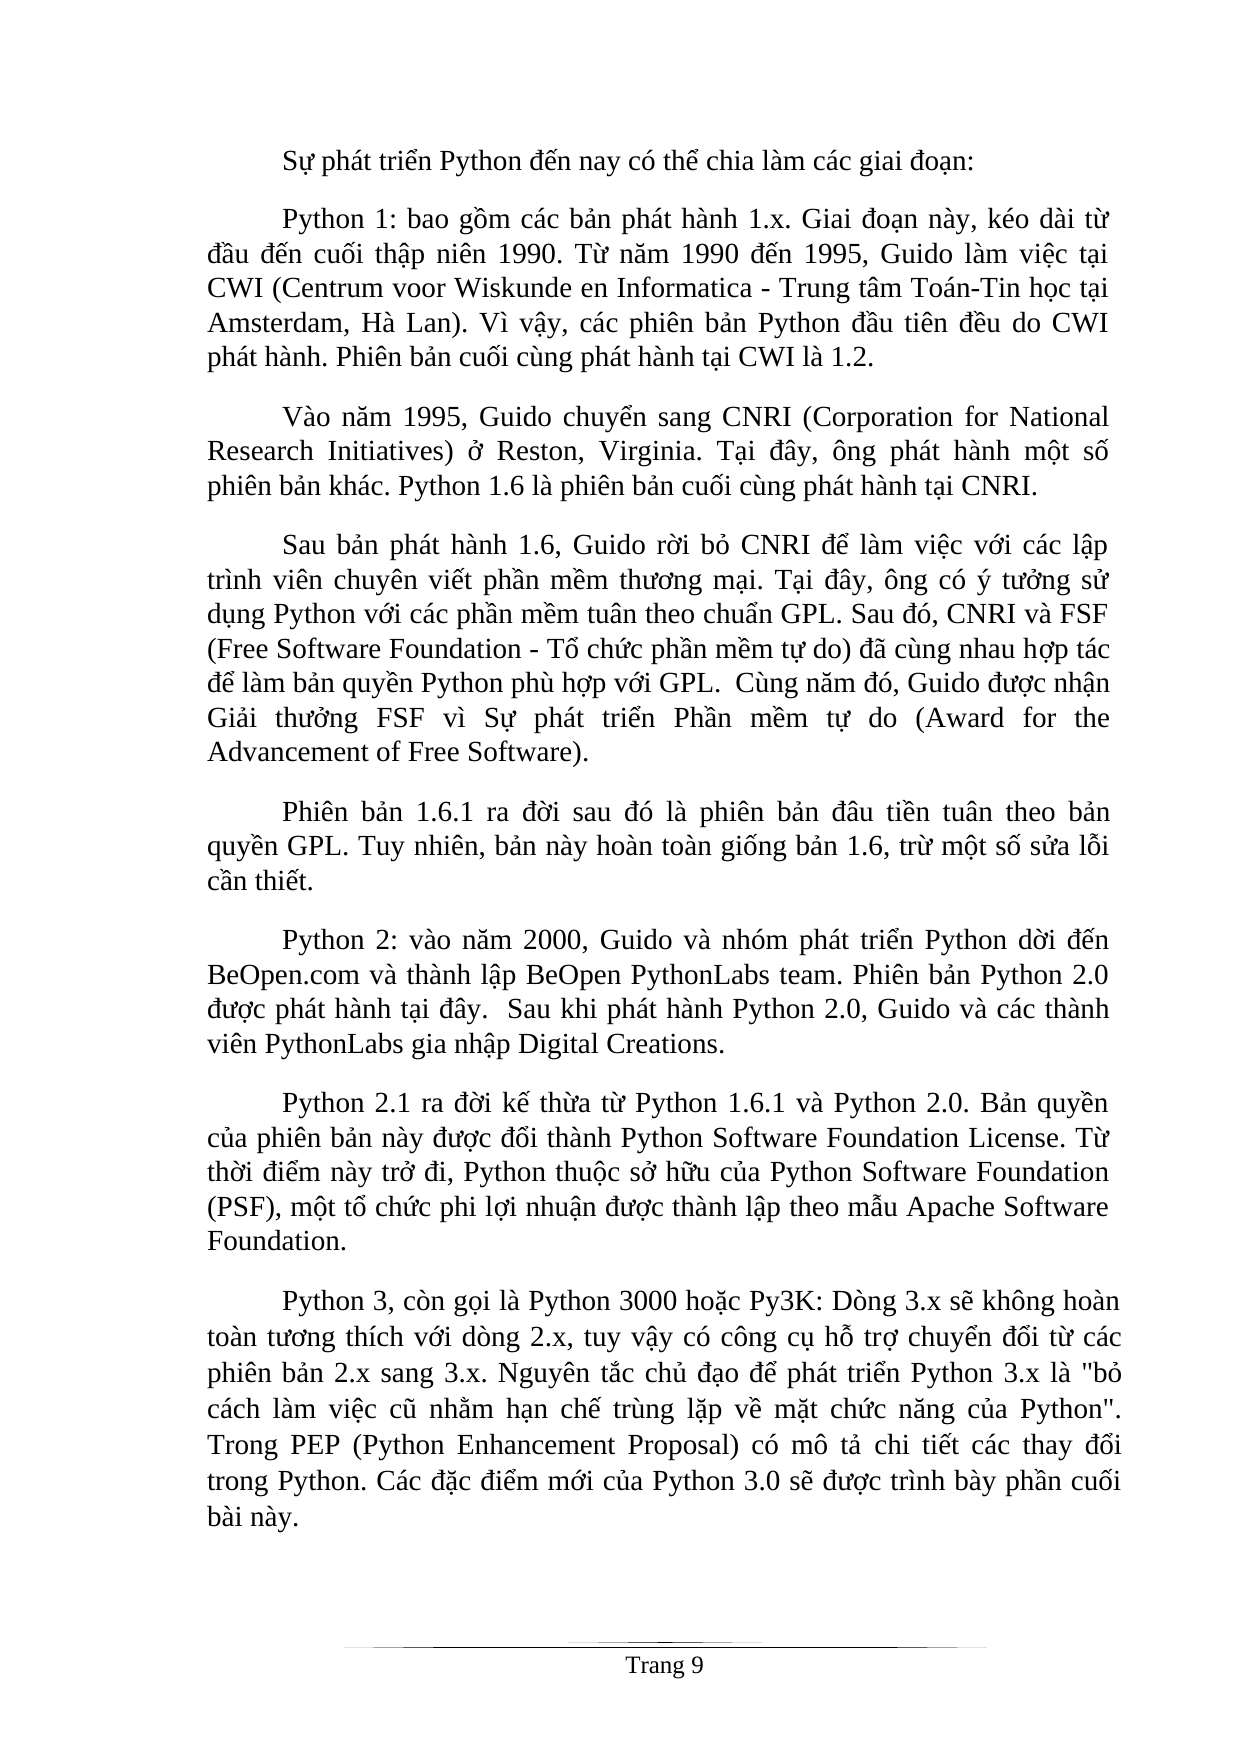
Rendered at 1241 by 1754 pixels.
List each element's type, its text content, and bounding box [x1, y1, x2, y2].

text Phiên bản 1.6.1 ra đời sau đó là phiên bản đâu tiền tuân theo bản quyền GPL. Tuy nhiên, bản này hoàn toàn giống bản 1.6, trừ một số sửa lỗi cần thiết. [207, 794, 1110, 896]
text Python 2.1 ra đời kế thừa từ Python 1.6.1 và Python 2.0. Bản quyền của phiên bản này được đổi thành Python Software Foundation License. Từ thời điểm này trở đi, Python thuộc sở hữu của Python Software Foundation (PSF), một tổ chức phi lợi nhuận được thành lập theo mẫu Apache Software Foundation. [207, 1085, 1110, 1257]
text Python 3, còn gọi là Python 3000 hoặc Py3K: Dòng 3.x sẽ không hoàn toàn tương thích với dòng 2.x, tuy vậy có công cụ hỗ trợ chuyển đổi từ các phiên bản 2.x sang 3.x. Nguyên tắc chủ đạo để phát triển Python 3.x là "bỏ cách làm việc cũ nhằm hạn chế trùng lặp về mặt chức năng của Python". Trong PEP (Python Enhancement Proposal) có mô tả chi tiết các thay đổi trong Python. Các đặc điểm mới của Python 3.0 sẽ được trình bày phần cuối bài này. [207, 1283, 1122, 1533]
text Python 2: vào năm 2000, Guido và nhóm phát triển Python dời đến BeOpen.com và thành lập BeOpen PythonLabs team. Phiên bản Python 2.0 được phát hành tại đây. Sau khi phát hành Python 2.0, Guido và các thành viên PythonLabs gia nhập Digital Creations. [207, 922, 1110, 1059]
text Vào năm 1995, Guido chuyển sang CNRI (Corporation for National Research Initiatives) ở Reston, Virginia. Tại đây, ông phát hành một số phiên bản khác. Python 1.6 là phiên bản cuối cùng phát hành tại CNRI. [207, 399, 1110, 502]
text Sự phát triển Python đến nay có thể chia làm các giai đoạn: [207, 143, 1122, 177]
text Python 1: bao gồm các bản phát hành 1.x. Giai đoạn này, kéo dài từ đầu đến cuối thập niên 1990. Từ năm 1990 đến 1995, Guido làm việc tại CWI (Centrum voor Wiskunde en Informatica - Trung tâm Toán-Tin học tại Amsterdam, Hà Lan). Vì vậy, các phiên bản Python đầu tiên đều do CWI phát hành. Phiên bản cuối cùng phát hành tại CWI là 1.2. [207, 202, 1110, 373]
text Sau bản phát hành 1.6, Guido rời bỏ CNRI để làm việc với các lập trình viên chuyên viết phần mềm thương mại. Tại đây, ông có ý tưởng sử dụng Python với các phần mềm tuân theo chuẩn GPL. Sau đó, CNRI và FSF (Free Software Foundation - Tổ chức phần mềm tự do) đã cùng nhau hợp tác để làm bản quyền Python phù hợp với GPL. Cùng năm đó, Guido được nhận Giải thưởng FSF vì Sự phát triển Phần mềm tự do (Award for the Advancement of Free Software). [207, 527, 1110, 768]
